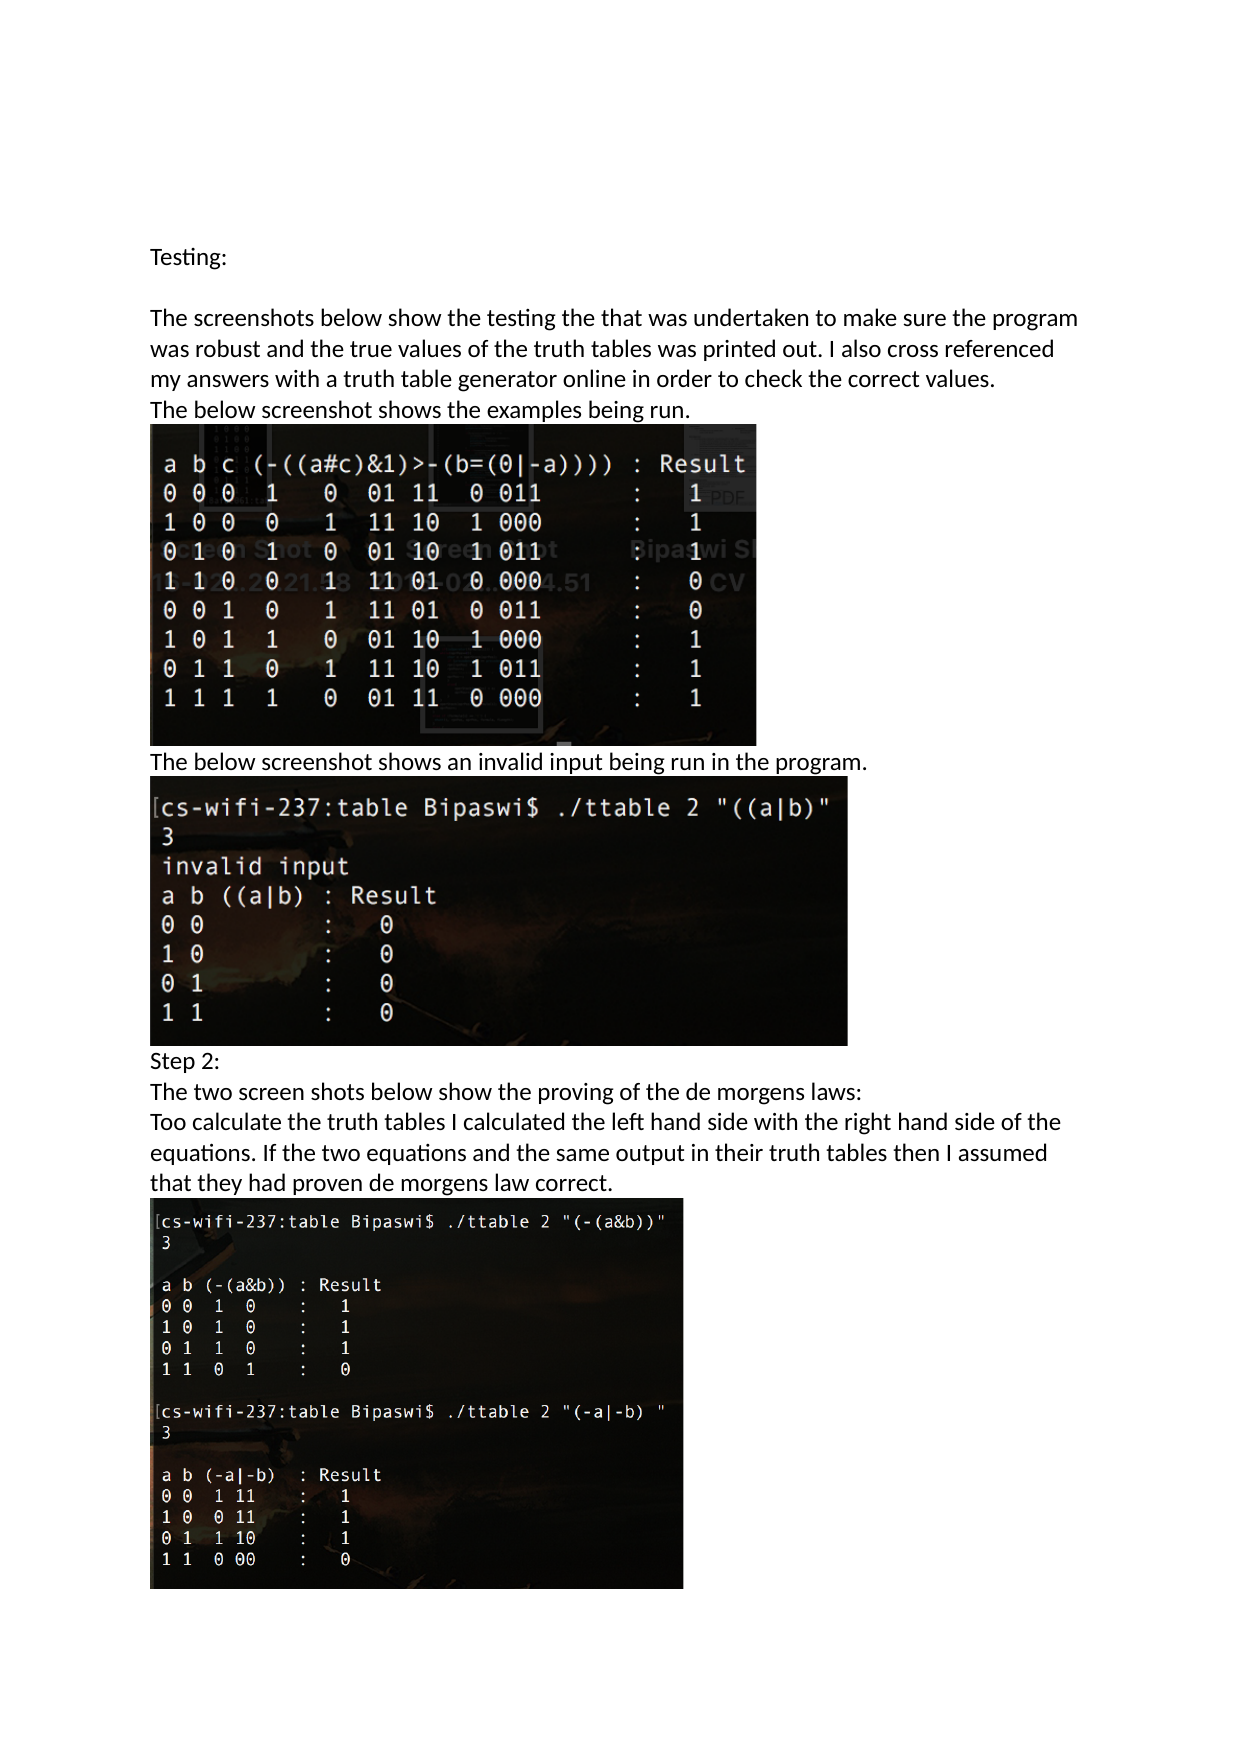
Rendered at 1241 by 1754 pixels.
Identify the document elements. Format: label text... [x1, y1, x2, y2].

text Step 2: [150, 1045, 1090, 1076]
picture [150, 1198, 684, 1589]
text Testing: [150, 242, 1090, 272]
text The below screenshot shows the examples being run. [150, 394, 1090, 425]
picture [150, 424, 757, 746]
picture [150, 776, 848, 1046]
text The two screen shots below show the proving of the de morgens laws: [150, 1076, 1090, 1106]
text The below screenshot shows an invalid input being run in the program. [150, 746, 1090, 776]
text The screenshots below show the testing the that was undertaken to make sure the program was robust and the true values of the truth tables was printed out. I also cross referenced my answers with a truth table generator online in order to check the correct values. [150, 303, 1090, 394]
